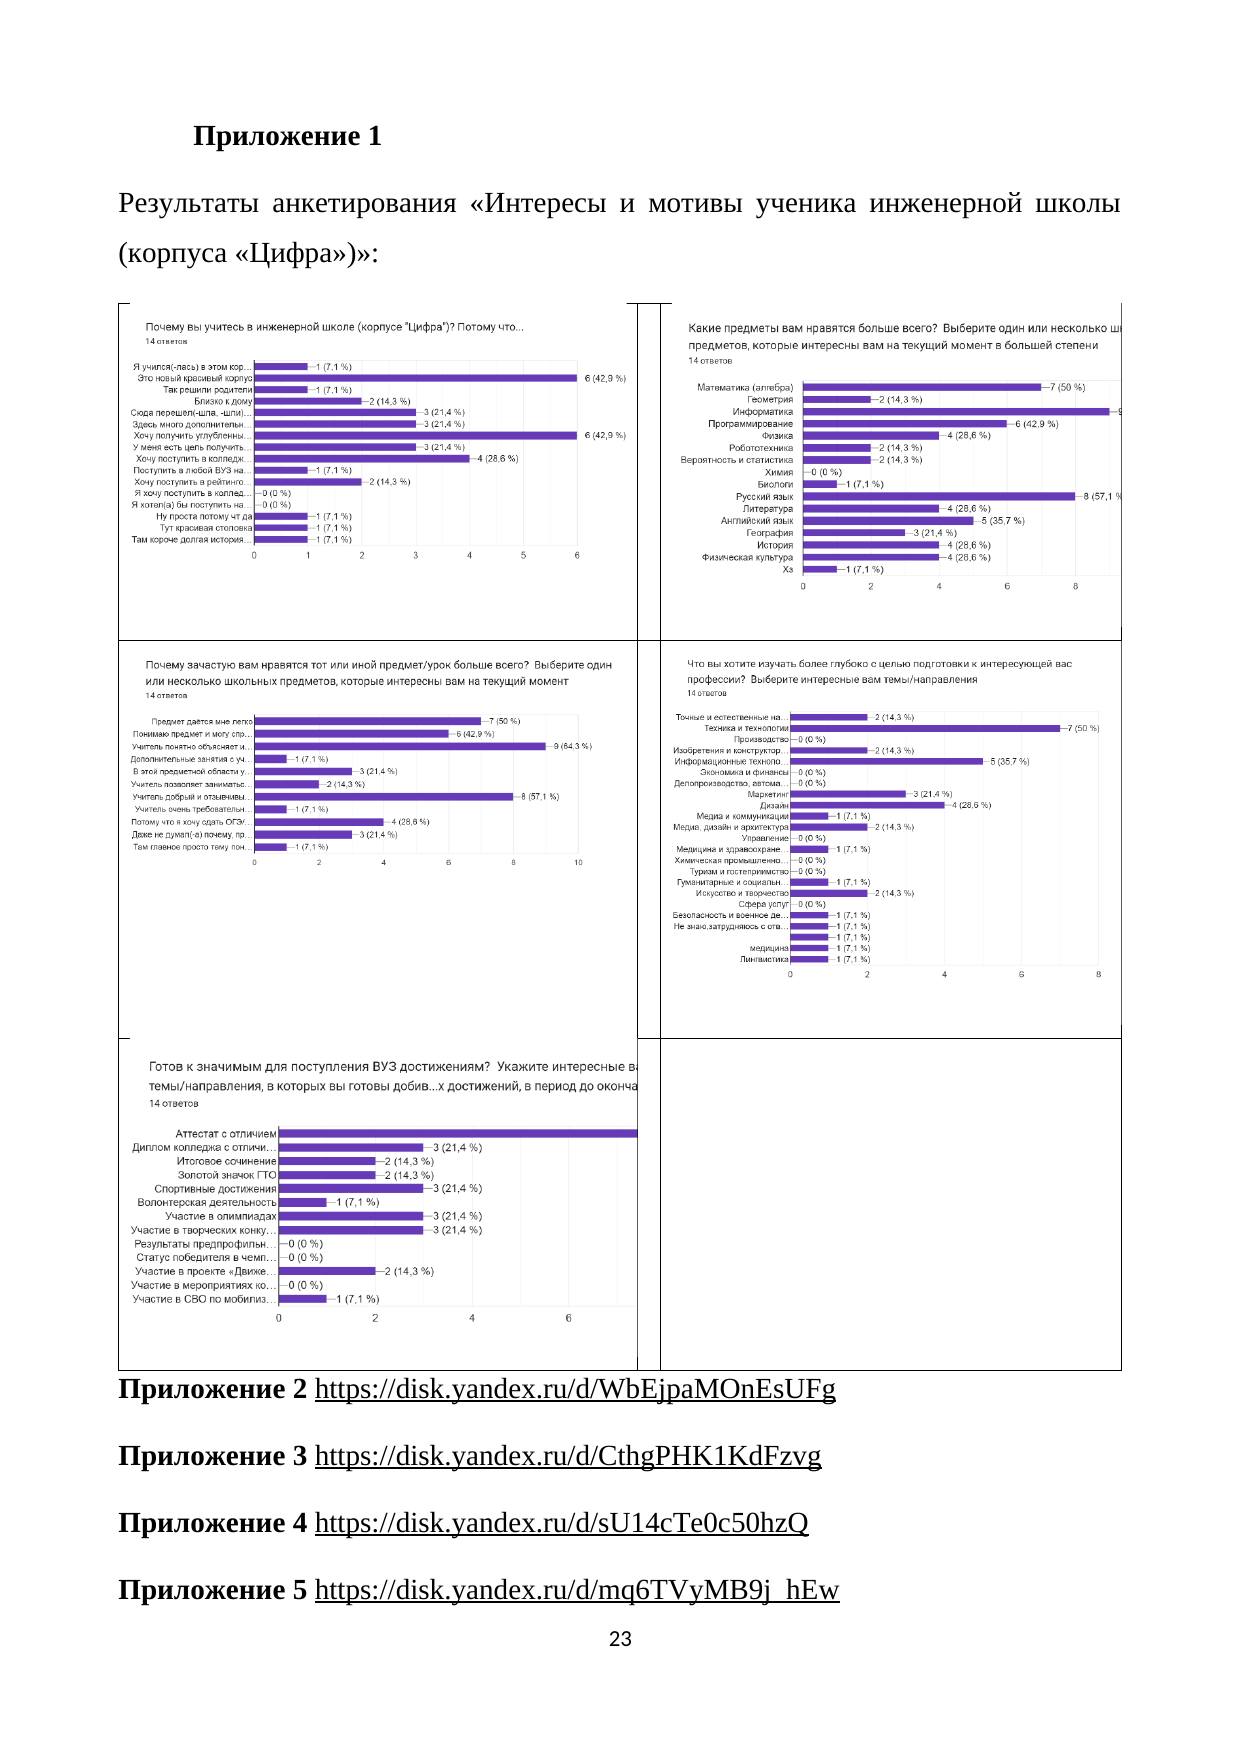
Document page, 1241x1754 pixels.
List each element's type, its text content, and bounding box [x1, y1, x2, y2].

table_header [119, 304, 637, 640]
table_cell [638, 1039, 660, 1370]
picture [129, 303, 627, 594]
table_cell [119, 641, 637, 1038]
picture [129, 1038, 638, 1357]
picture [129, 641, 628, 894]
text Приложение 5 https://disk.yandex.ru/d/mq6TVyMB9j_hEw [118, 1572, 1122, 1606]
list Приложение 1 [193, 118, 1122, 152]
table_cell [119, 1039, 637, 1370]
text Приложение 2 https://disk.yandex.ru/d/WbEjpaMOnEsUFg [118, 1371, 1122, 1404]
picture [671, 303, 1122, 627]
table_header [638, 304, 660, 640]
text Приложение 3 https://disk.yandex.ru/d/CthgPHK1KdFzvg [118, 1438, 1122, 1472]
text Приложение 4 https://disk.yandex.ru/d/sU14cTe0c50hzQ [118, 1505, 1122, 1538]
table_cell [661, 1039, 1121, 1370]
picture [671, 641, 1122, 1025]
text Результаты анкетирования «Интересы и мотивы ученика инженерной школы (корпуса «Цифра»)»: [118, 185, 1122, 269]
table_header [661, 304, 1121, 640]
table_cell [638, 641, 660, 1038]
table_cell [661, 641, 1121, 1038]
